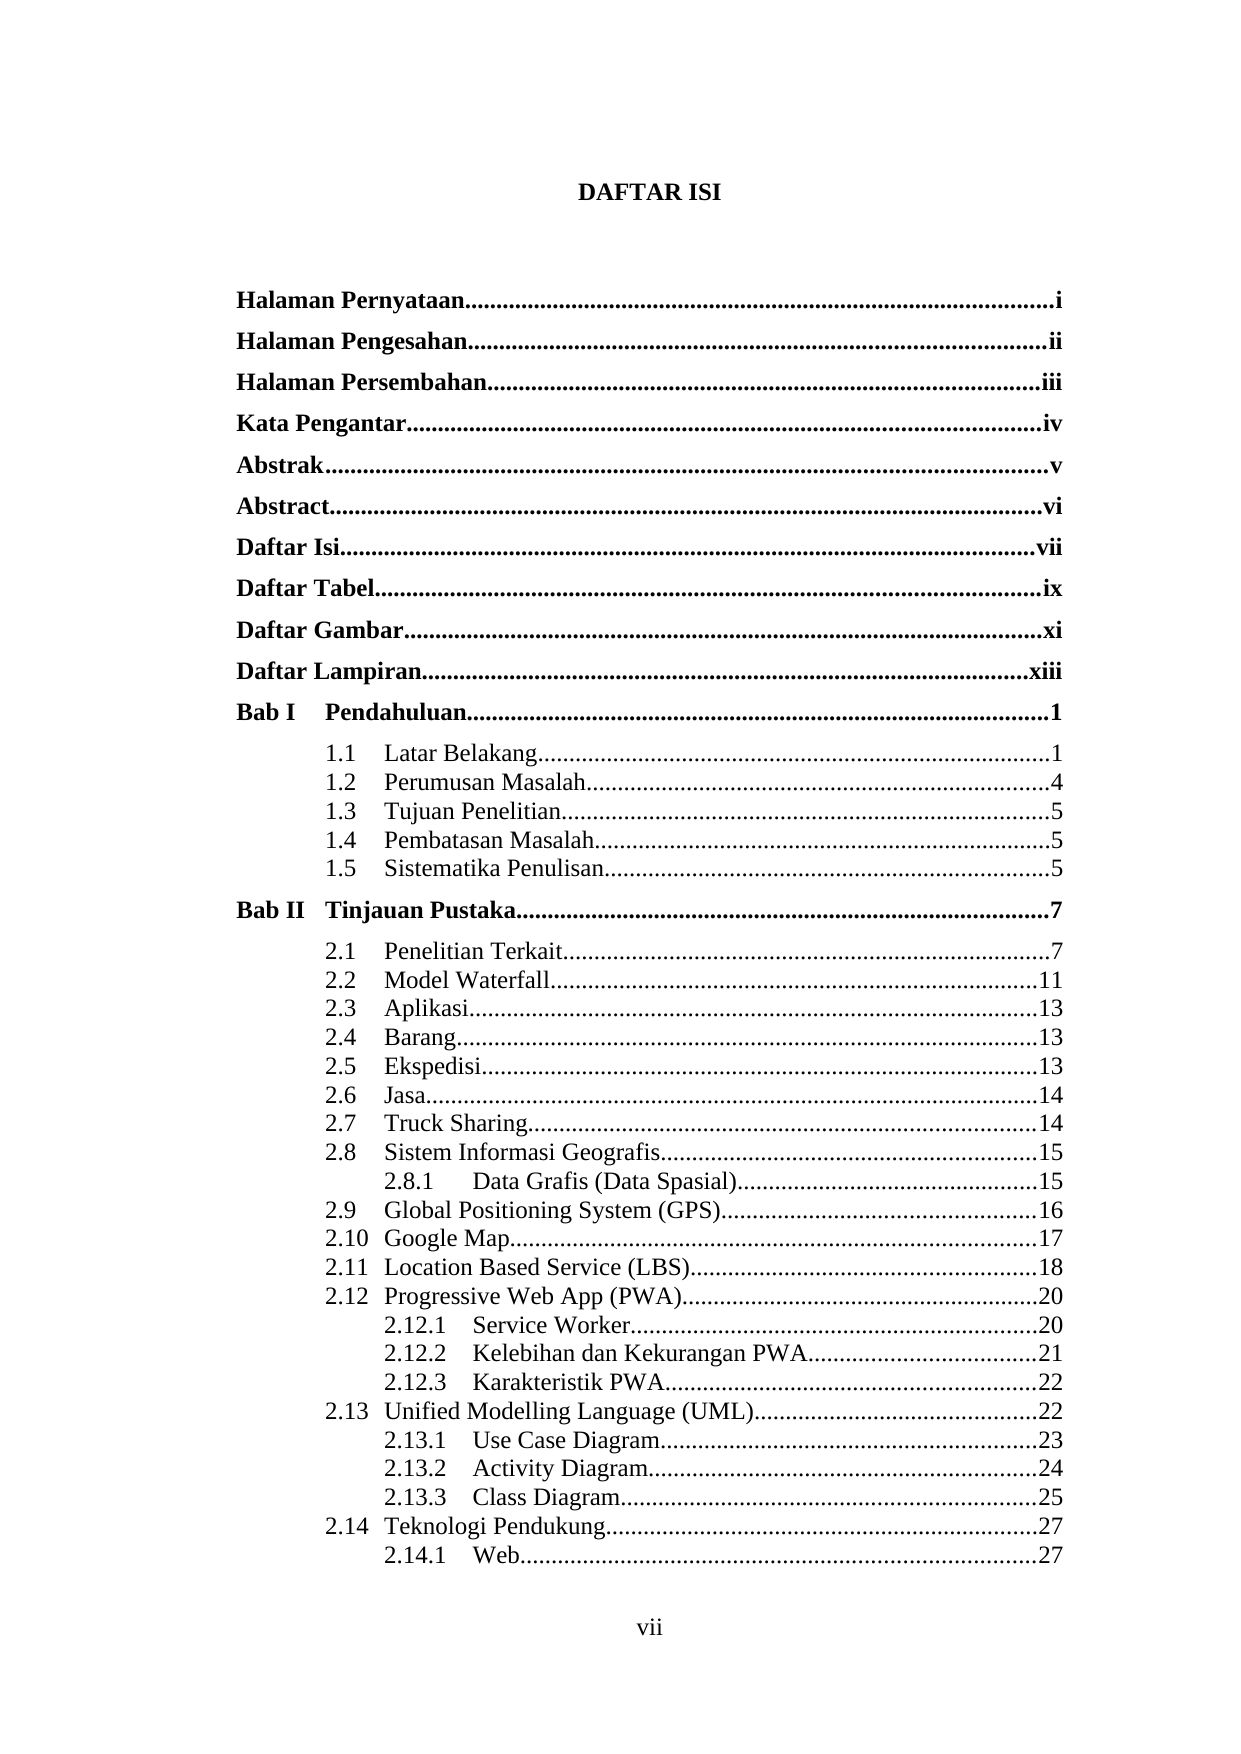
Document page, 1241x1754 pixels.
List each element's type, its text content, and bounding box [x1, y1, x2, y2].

text Daftar Isi [236, 177, 1063, 206]
